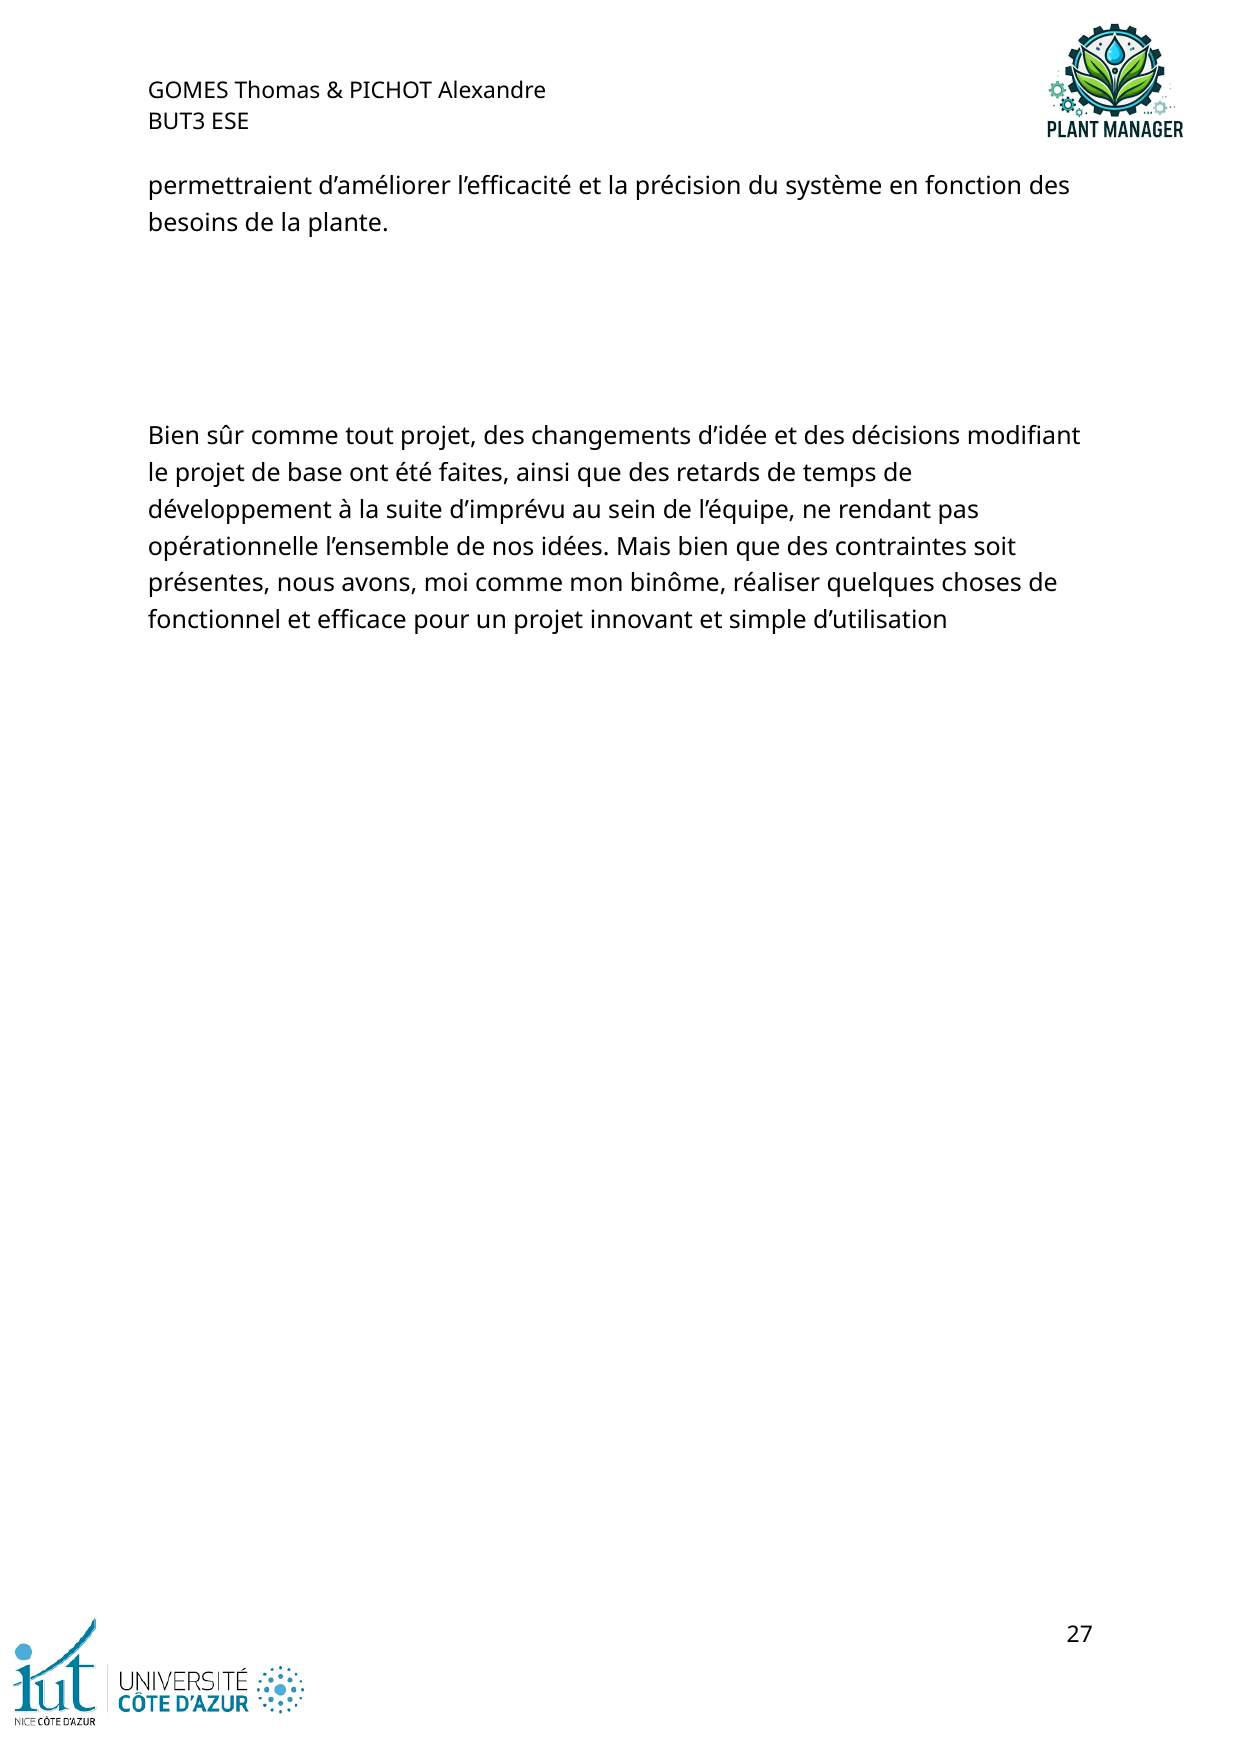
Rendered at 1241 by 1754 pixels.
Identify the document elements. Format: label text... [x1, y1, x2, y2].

text Bien sûr comme tout projet, des changements d’idée et des décisions modifiant le projet de base ont été faites, ainsi que des retards de temps de développement à la suite d’imprévu au sein de l’équipe, ne rendant pas opérationnelle l’ensemble de nos idées. Mais bien que des contraintes soit présentes, nous avons, moi comme mon binôme, réaliser quelques choses de fonctionnel et efficace pour un projet innovant et simple d’utilisation [148, 418, 1093, 636]
picture [1044, 20, 1185, 146]
text Avec un coût total de 163 €, ce système est fonctionnel et évolutif. Il pourrait être amélioré en réglant la PWM de la pompe pour ajuster le débit d’eau, ou encore en imprimant un embout sur le tuyau afin de transformer le flux en gouttelettes, évitant ainsi un arrosage trop brutal. Ces optimisations permettraient d’améliorer l’efficacité et la précision du système en fonction des besoins de la plante. [148, 167, 1093, 238]
picture [8, 1610, 307, 1731]
